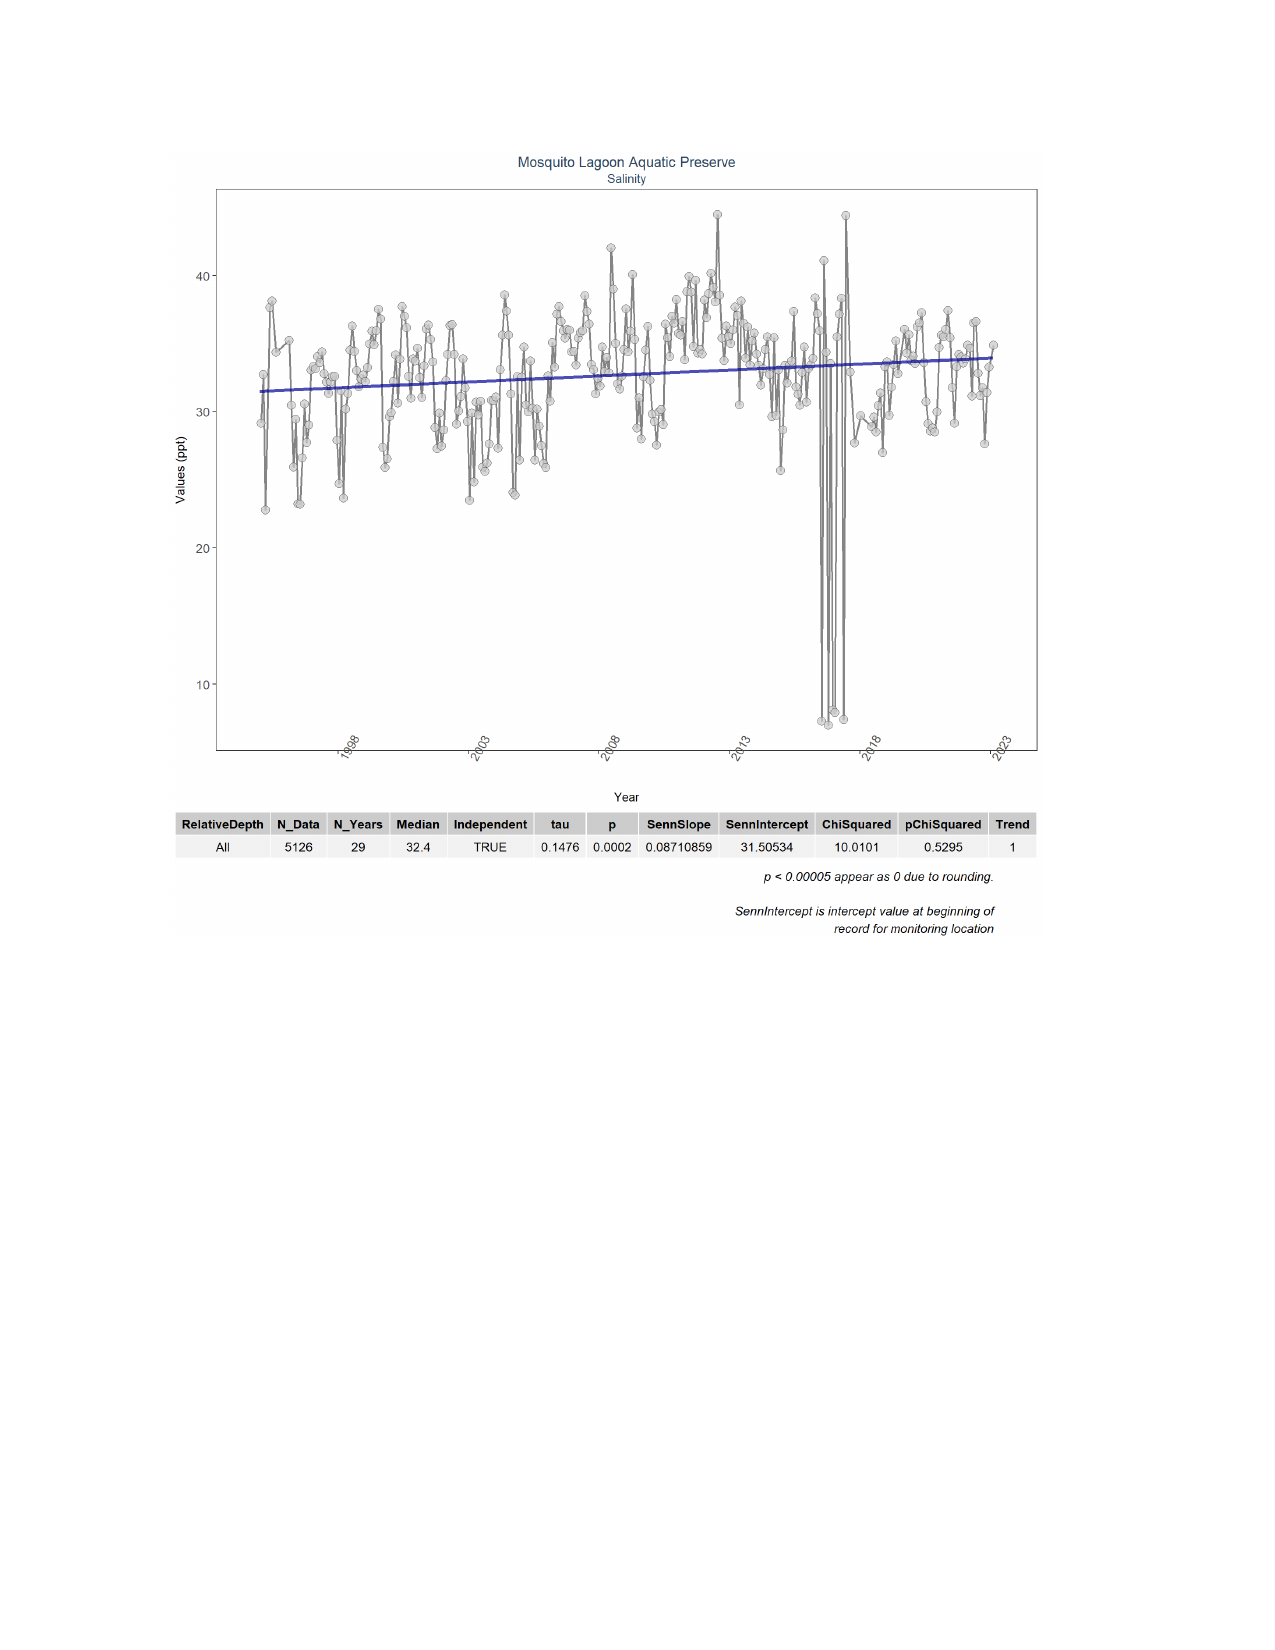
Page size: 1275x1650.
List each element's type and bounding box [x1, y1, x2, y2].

picture [168, 150, 1044, 938]
